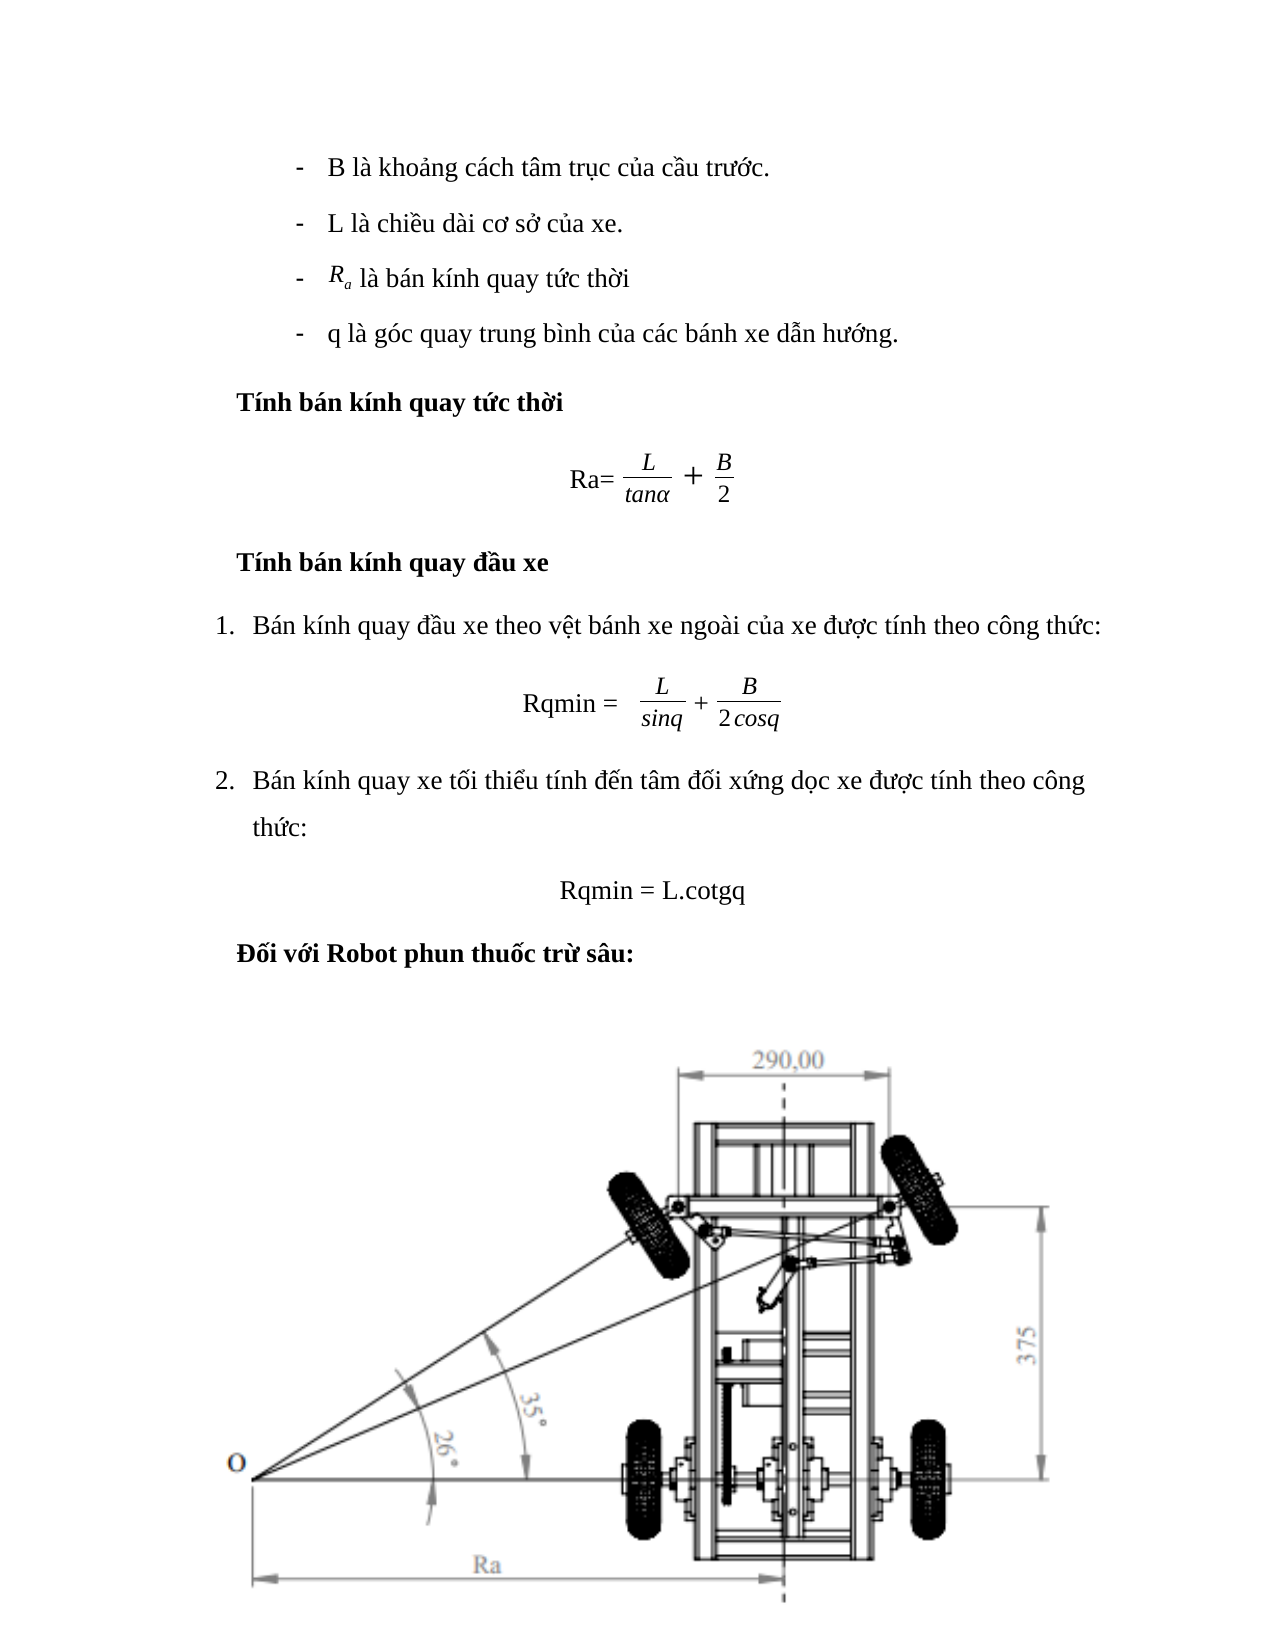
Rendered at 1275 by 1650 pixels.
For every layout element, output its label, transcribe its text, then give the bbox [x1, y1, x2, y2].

text Tính bán kính quay đầu xe [177, 546, 1127, 577]
text Đối với Robot phun thuốc trừ sâu: [177, 937, 1127, 968]
list L là chiều dài cơ sở của xe. [177, 203, 1127, 240]
list q là góc quay trung bình của các bánh xe dẫn hướng. [177, 314, 1127, 351]
list là bán kính quay tức thời [177, 258, 1127, 295]
text Tính bán kính quay tức thời [177, 386, 1127, 417]
list Bán kính quay đầu xe theo vệt bánh xe ngoài của xe được tính theo công thức: [215, 609, 1127, 641]
picture [171, 1011, 1104, 1632]
list Bán kính quay xe tối thiểu tính đến tâm đối xứng dọc xe được tính theo công thức: [215, 764, 1127, 842]
text Rqmin = L.cotgq [177, 874, 1127, 905]
text Ra= + [177, 449, 1127, 508]
text Rqmin = + [177, 673, 1127, 732]
list B là khoảng cách tâm trục của cầu trước. [177, 148, 1127, 184]
